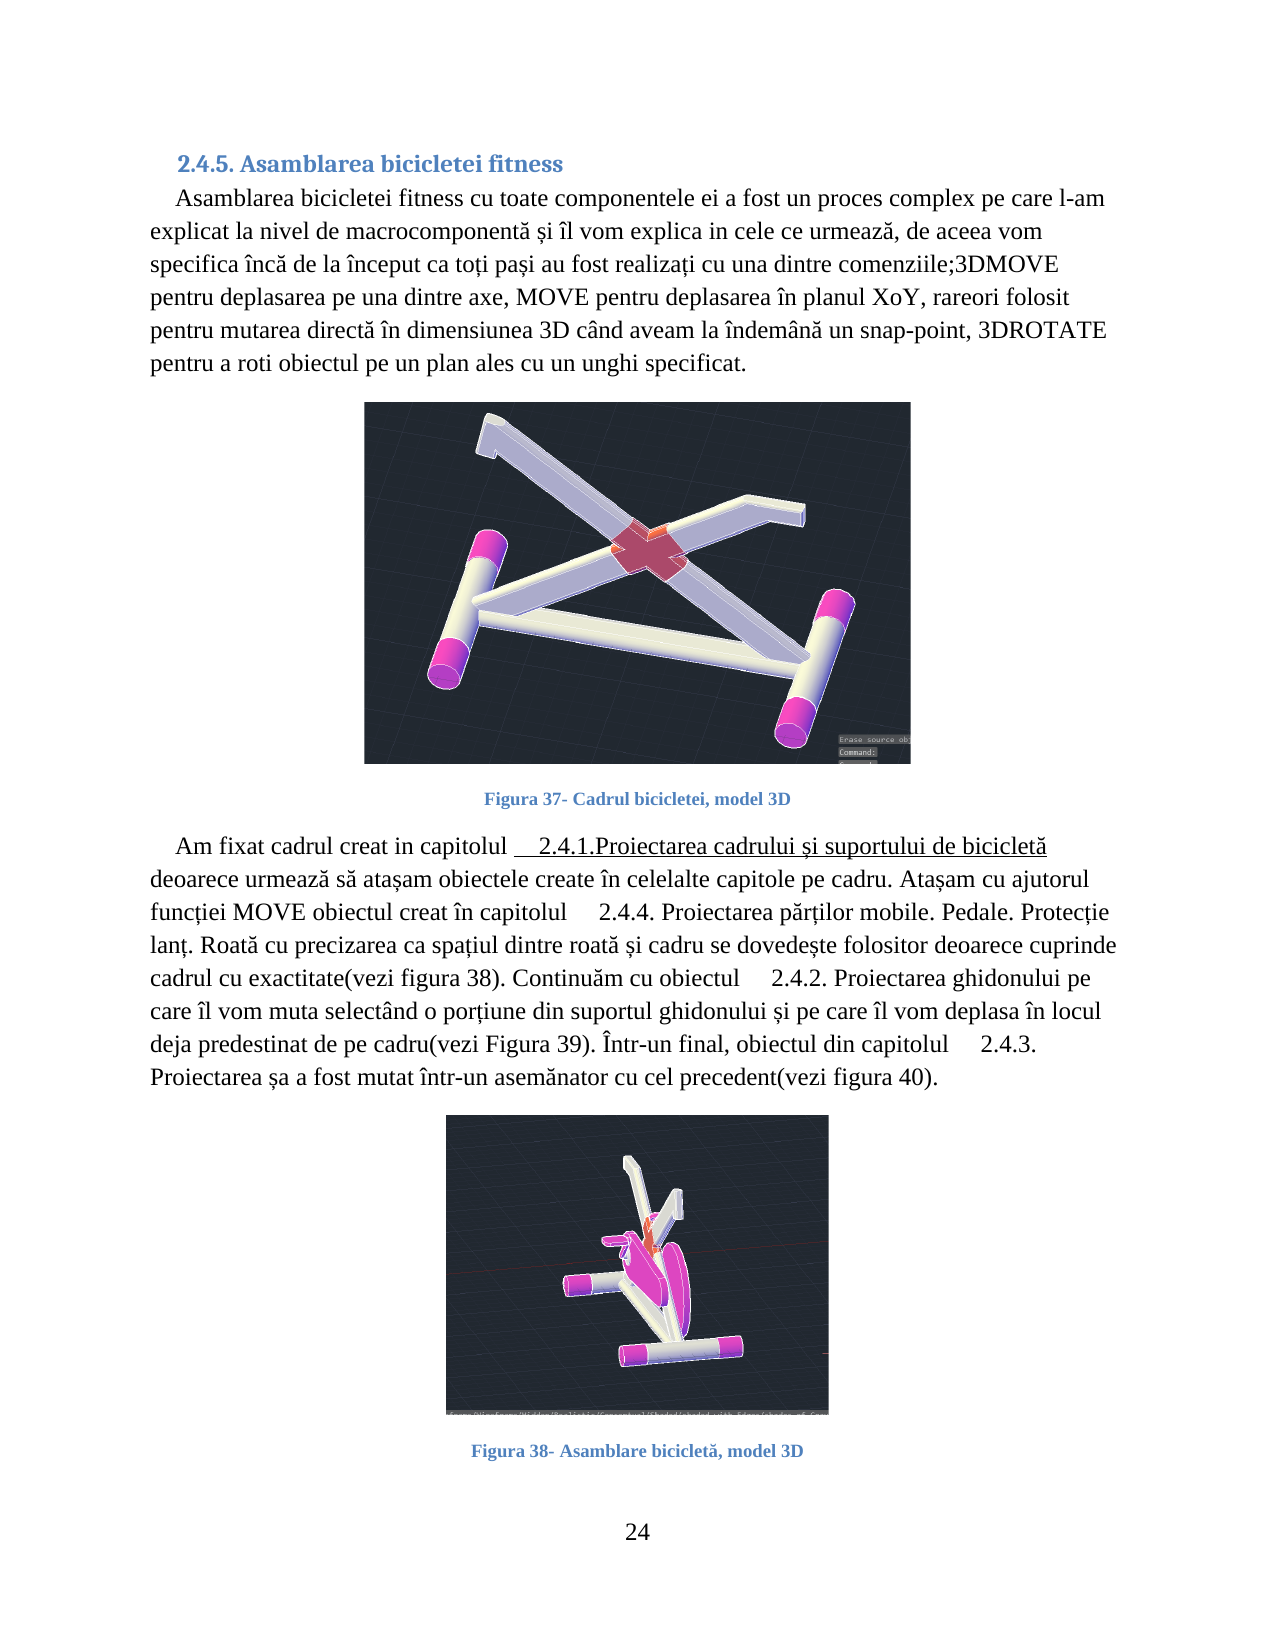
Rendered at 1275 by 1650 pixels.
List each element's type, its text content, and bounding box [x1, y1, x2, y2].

subtitle 2.4.5. Asamblarea bicicletei fitness [150, 150, 1125, 179]
picture [364, 402, 911, 764]
text Am fixat cadrul creat in capitolul 2.4.1.Proiectarea cadrului și suportului de bicicletă deoarece urmează să atașam obiectele create în celelalte capitole pe cadru. Atașam cu ajutorul funcției MOVE obiectul creat în capitolul 2.4.4. Proiectarea părților mobile. Pedale. Protecție lanț. Roată cu precizarea ca spațiul dintre roată și cadru se dovedește folositor deoarece cuprinde cadrul cu exactitate(vezi figura 38). Continuăm cu obiectul 2.4.2. Proiectarea ghidonului pe care îl vom muta selectând o porțiune din suportul ghidonului și pe care îl vom deplasa în locul deja predestinat de pe cadru(vezi Figura 39). Într-un final, obiectul din capitolul 2.4.3. Proiectarea șa a fost mutat într-un asemănator cu cel precedent(vezi figura 40). [150, 831, 1125, 1091]
text Figura 37- Cadrul bicicletei, model 3D [150, 788, 1125, 810]
picture [446, 1115, 829, 1415]
text Asamblarea bicicletei fitness cu toate componentele ei a fost un proces complex pe care l-am explicat la nivel de macrocomponentă și îl vom explica in cele ce urmează, de aceea vom specifica încă de la început ca toți pași au fost realizați cu una dintre comenziile;3DMOVE pentru deplasarea pe una dintre axe, MOVE pentru deplasarea în planul XoY, rareori folosit pentru mutarea directă în dimensiunea 3D când aveam la îndemână un snap-point, 3DROTATE pentru a roti obiectul pe un plan ales cu un unghi specificat. [150, 183, 1125, 377]
text Figura 38- Asamblare bicicletă, model 3D [150, 1439, 1125, 1461]
